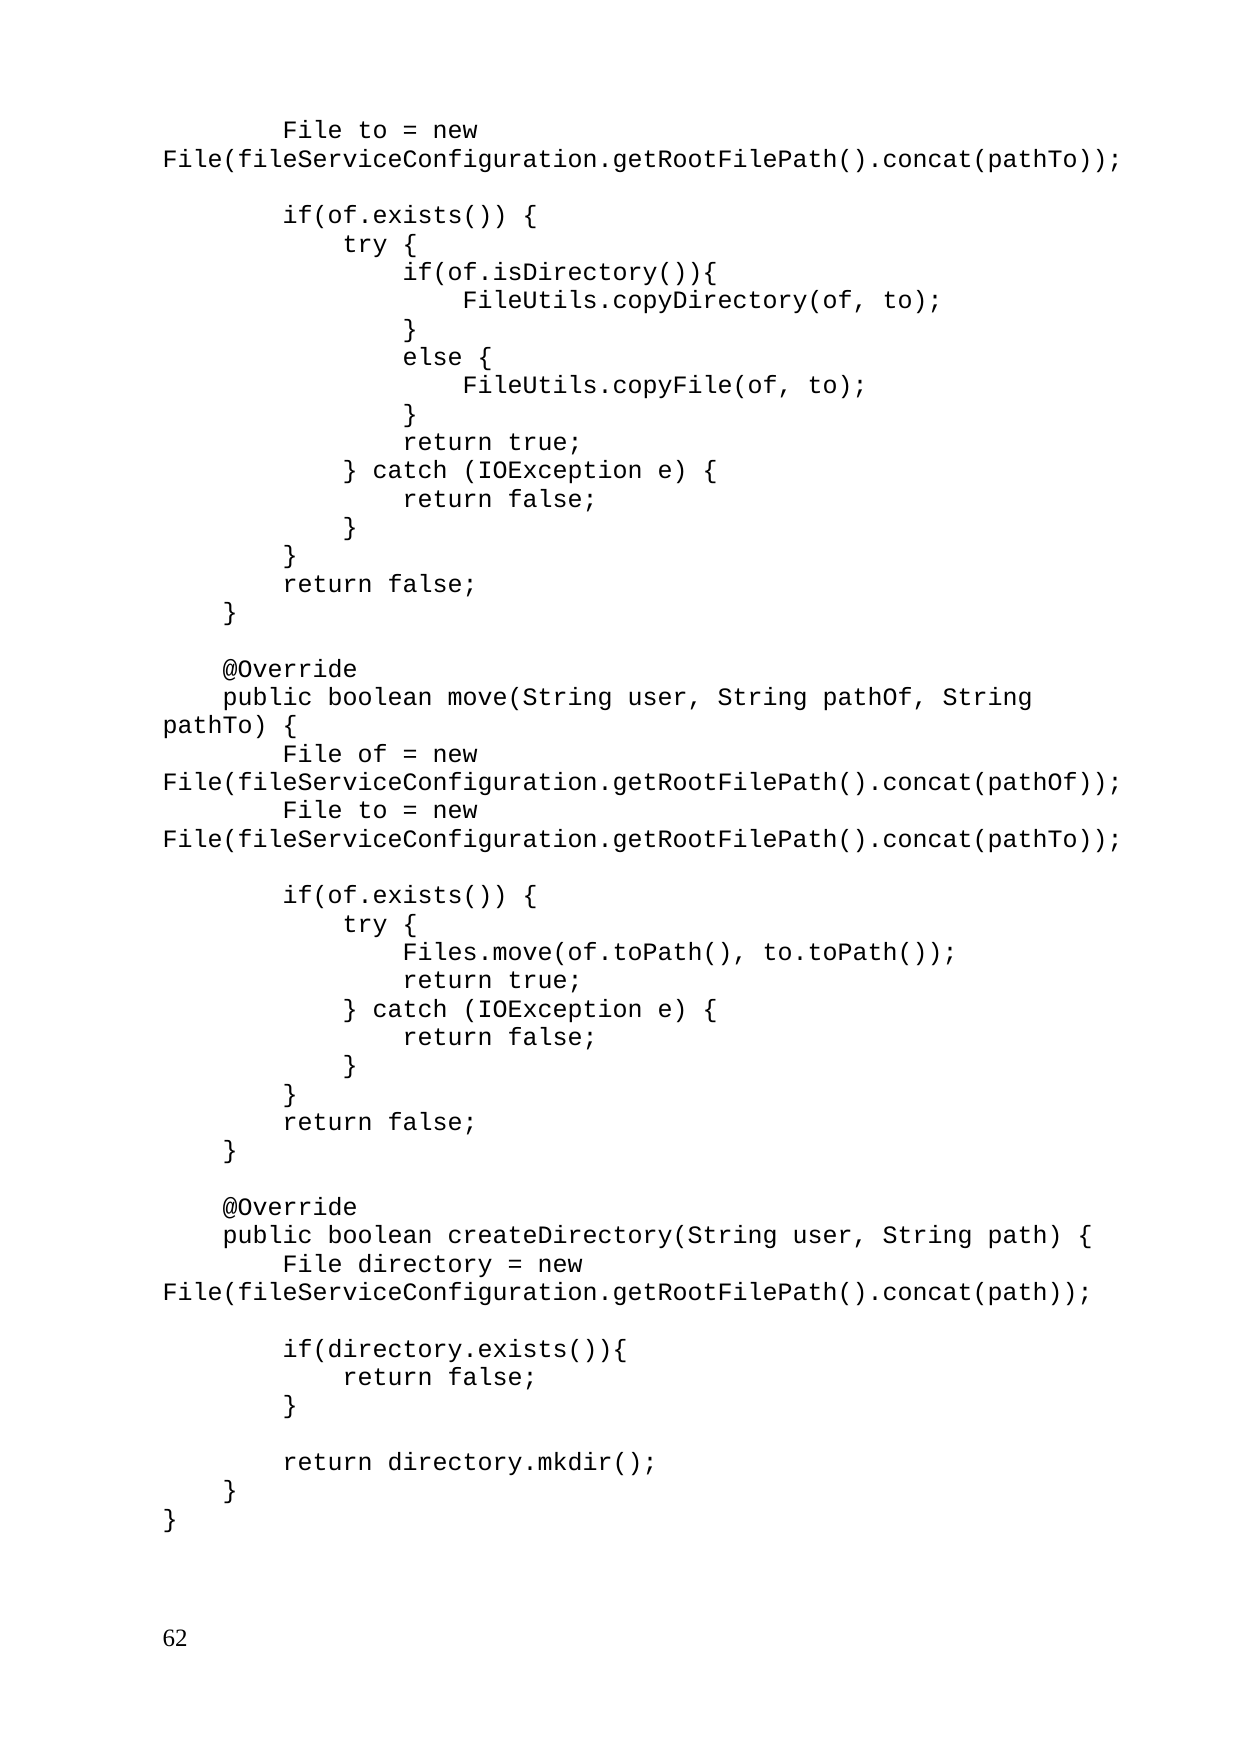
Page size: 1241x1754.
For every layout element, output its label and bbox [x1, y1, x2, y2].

text [162, 118, 1152, 1535]
